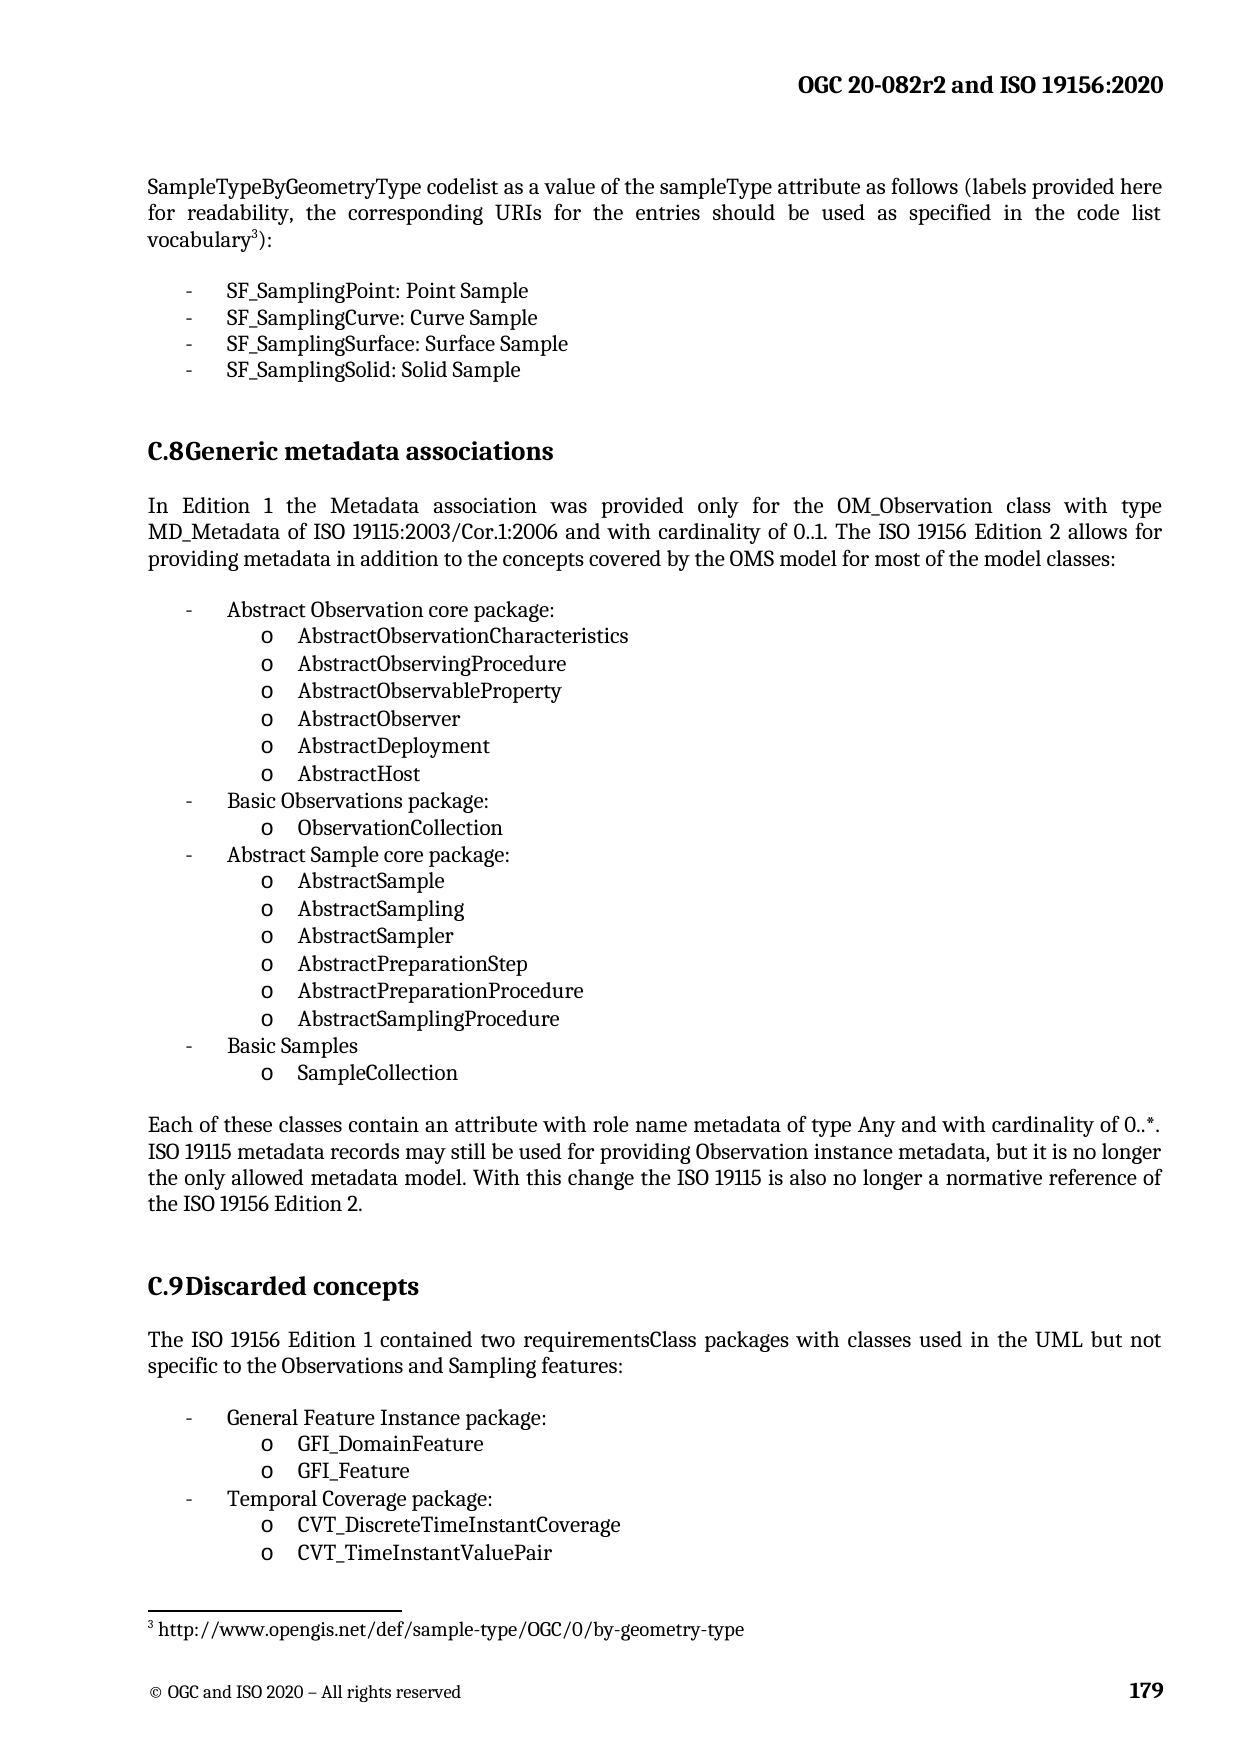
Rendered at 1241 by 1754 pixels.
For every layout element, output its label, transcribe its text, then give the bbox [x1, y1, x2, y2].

text In Edition 1 the Metadata association was provided only for the OM_Observation class with type MD_Metadata of ISO 19115:2003/Cor.1:2006 and with cardinality of 0..1. The ISO 19156 Edition 2 allows for providing metadata in addition to the concepts covered by the OMS model for most of the model classes: [148, 493, 1163, 572]
list SF_SamplingSolid: Solid Sample [185, 357, 1163, 383]
list AbstractSampling [260, 896, 1163, 923]
list Abstract Sample core package: [185, 842, 1163, 868]
list AbstractSamplingProcedure [260, 1006, 1163, 1033]
list GFI_Feature [260, 1458, 1163, 1486]
list SF_SamplingPoint: Point Sample [185, 278, 1163, 304]
list AbstractDeployment [260, 733, 1163, 761]
list ObservationCollection [260, 814, 1163, 842]
list Basic Samples [185, 1033, 1163, 1059]
list AbstractObserver [260, 706, 1163, 733]
list SF_SamplingCurve: Curve Sample [185, 304, 1163, 331]
list AbstractPreparationProcedure [260, 978, 1163, 1006]
list AbstractHost [260, 761, 1163, 788]
text Each of these classes contain an attribute with role name metadata of type Any and with cardinality of 0..*. ISO 19115 metadata records may still be used for providing Observation instance metadata, but it is no longer the only allowed metadata model. With this change the ISO 19115 is also no longer a normative reference of the ISO 19156 Edition 2. [148, 1112, 1163, 1217]
text Discarded concepts [148, 1271, 1163, 1302]
list CVT_DiscreteTimeInstantCoverage [260, 1512, 1163, 1540]
list AbstractPreparationStep [260, 951, 1163, 978]
list Temporal Coverage package: [185, 1486, 1163, 1512]
list Basic Observations package: [185, 788, 1163, 814]
list AbstractObservationCharacteristics [260, 623, 1163, 651]
list AbstractObservingProcedure [260, 651, 1163, 678]
text Generic metadata associations [148, 436, 1163, 468]
list CVT_TimeInstantValuePair [260, 1540, 1163, 1567]
list AbstractSample [260, 868, 1163, 896]
list SF_SamplingSurface: Surface Sample [185, 331, 1163, 357]
text The ISO 19156 Edition 1 contained two requirementsClass packages with classes used in the UML but not specific to the Observations and Sampling features: [148, 1327, 1163, 1379]
list Abstract Observation core package: [185, 597, 1163, 623]
list AbstractObservableProperty [260, 678, 1163, 706]
list AbstractSampler [260, 923, 1163, 951]
list GFI_DomainFeature [260, 1431, 1163, 1458]
list SampleCollection [260, 1059, 1163, 1087]
list General Feature Instance package: [185, 1404, 1163, 1431]
